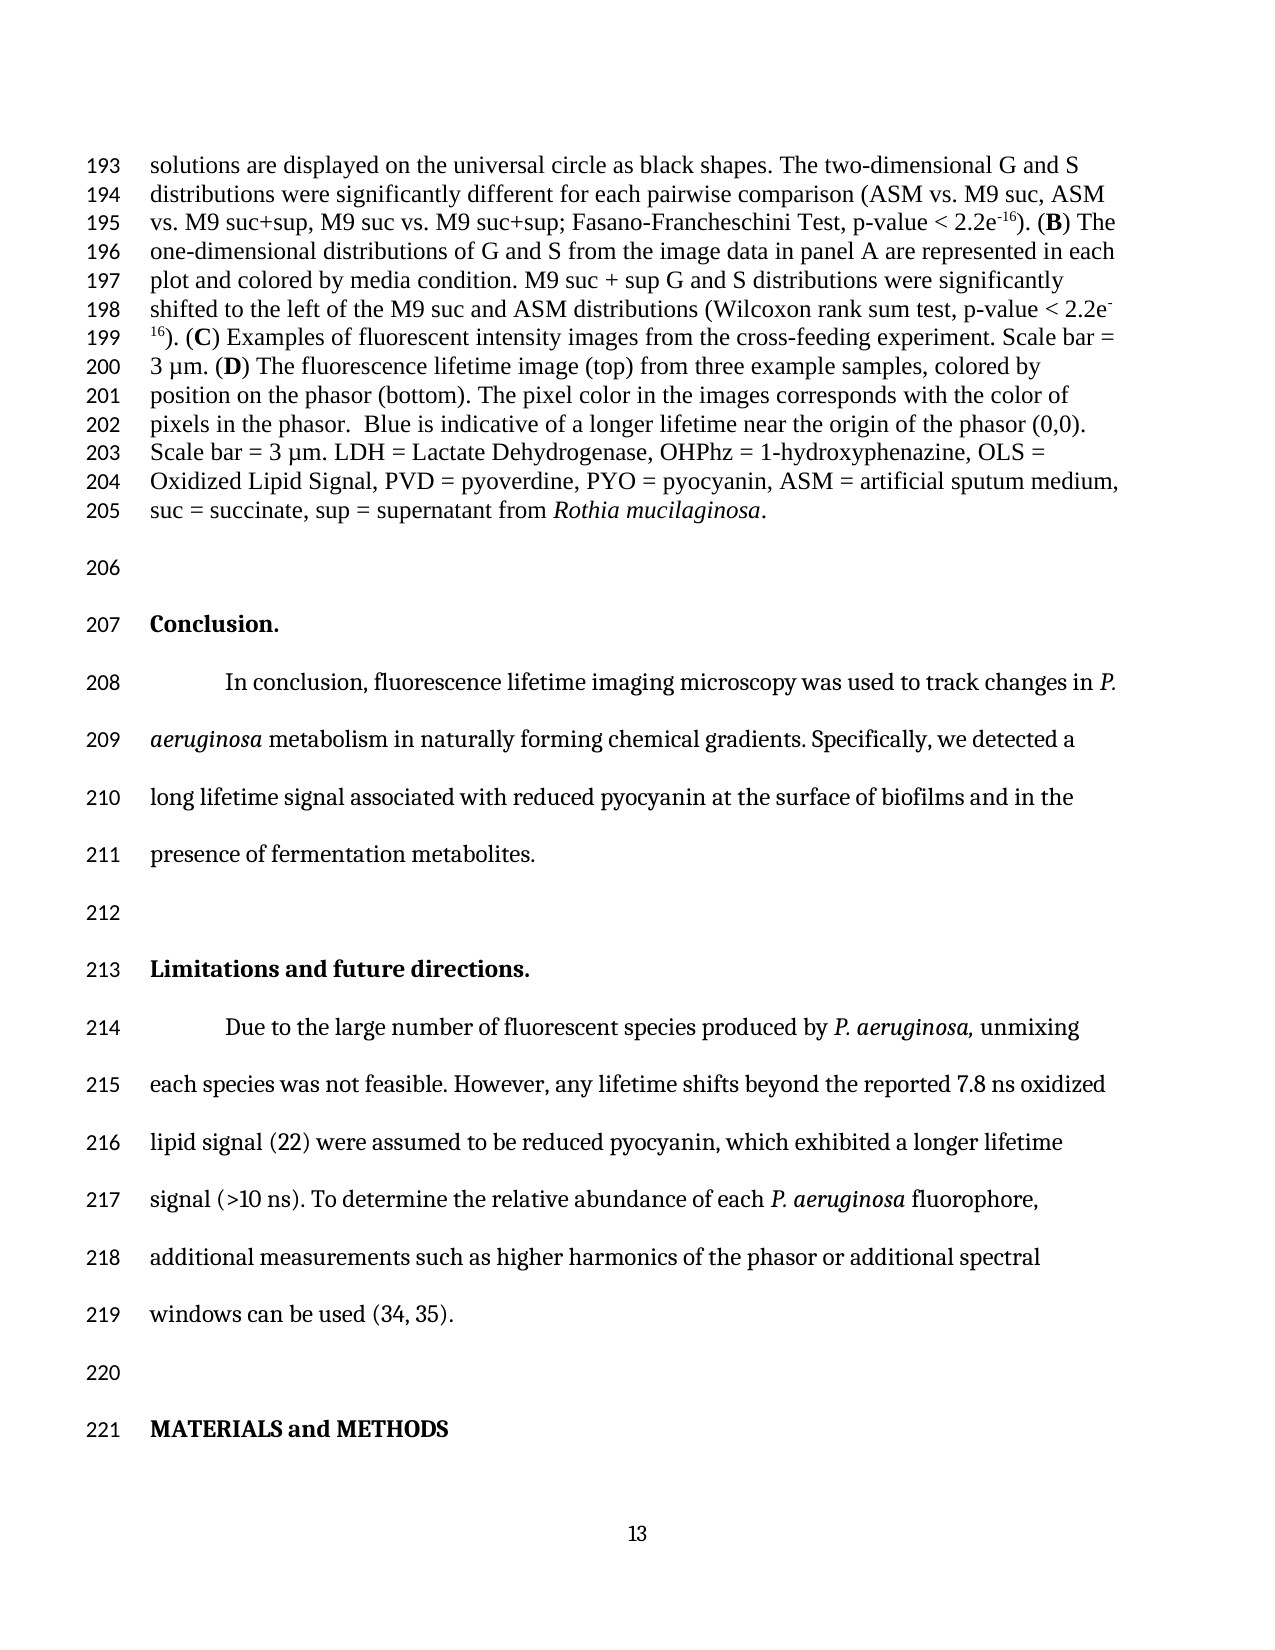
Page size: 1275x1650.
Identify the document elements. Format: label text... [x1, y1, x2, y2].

text Limitations and future directions. [150, 955, 1125, 984]
text Conclusion. [150, 610, 1125, 639]
text MATERIALS and METHODS [150, 1415, 1125, 1444]
text Due to the large number of fluorescent species produced by P. aeruginosa, unmixing each species was not feasible. However, any lifetime shifts beyond the reported 7.8 ns oxidized lipid signal (22) were assumed to be reduced pyocyanin, which exhibited a longer lifetime signal (>10 ns). To determine the relative abundance of each P. aeruginosa fluorophore, additional measurements such as higher harmonics of the phasor or additional spectral windows can be used (34, 35). [150, 1013, 1125, 1329]
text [150, 150, 1125, 524]
text In conclusion, fluorescence lifetime imaging microscopy was used to track changes in P. aeruginosa metabolism in naturally forming chemical gradients. Specifically, we detected a long lifetime signal associated with reduced pyocyanin at the surface of biofilms and in the presence of fermentation metabolites. [150, 668, 1125, 869]
